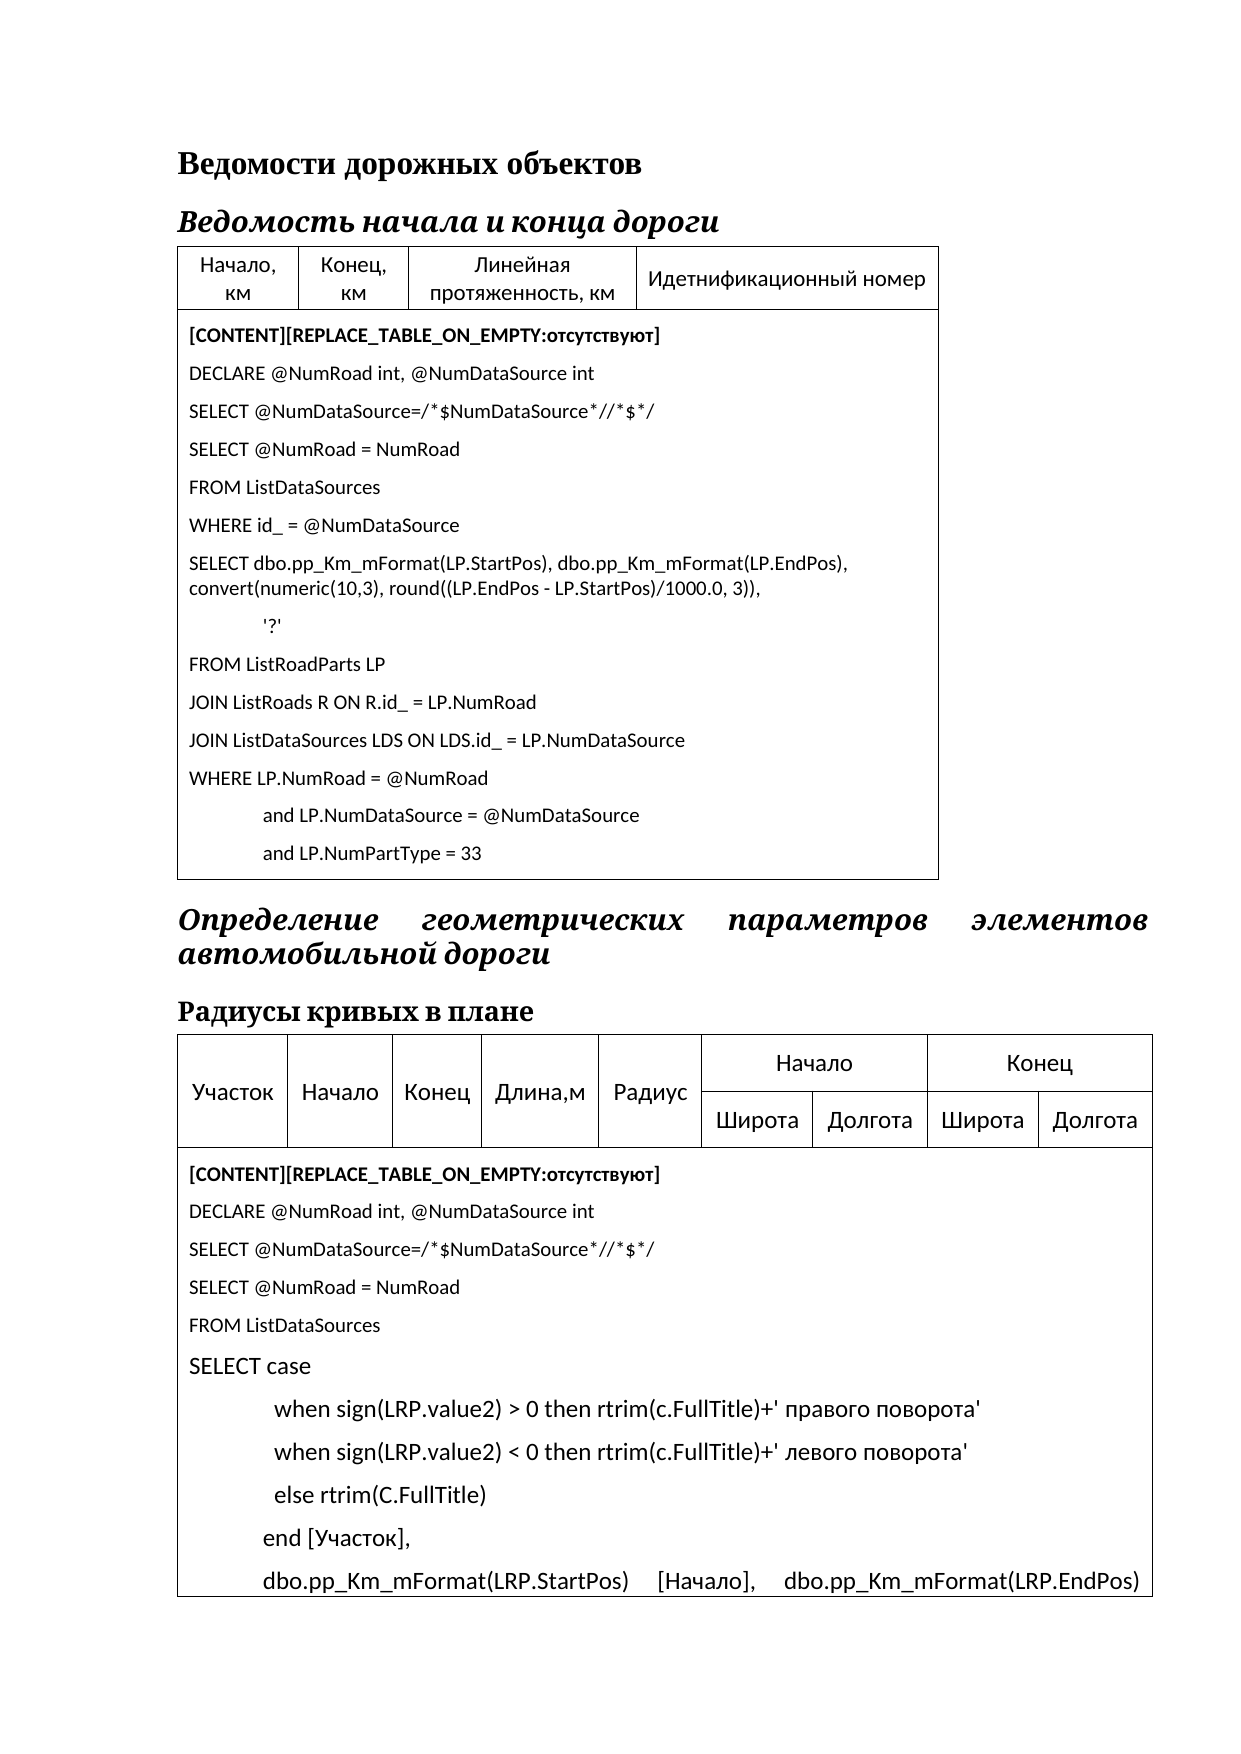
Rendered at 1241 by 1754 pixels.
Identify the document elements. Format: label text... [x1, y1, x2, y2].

table_cell Широта [928, 1092, 1038, 1147]
table_cell Долгота [813, 1092, 927, 1147]
subtitle Ведомости дорожных объектов [177, 143, 1152, 181]
table_header Участок [178, 1035, 287, 1147]
table_cell Долгота [1039, 1092, 1152, 1147]
table_header Радиус [599, 1035, 701, 1147]
subtitle Ведомость начала и конца дороги [177, 206, 1152, 240]
subtitle Определение геометрических параметров элементов автомобильной дороги [177, 904, 1152, 972]
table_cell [178, 1148, 1152, 1596]
table_header Идетнификационный номер [637, 247, 938, 309]
table_cell [CONTENT][REPLACE_TABLE_ON_EMPTY:отсутствуют] DECLARE @NumRoad int, @NumDataSource int SELECT @NumDataSource=/*$NumDataSource*//*$*/ SELECT @NumRoad = NumRoad FROM ListDataSources WHERE id_ = @NumDataSource SELECT dbo.pp_Km_mFormat(LP.StartPos), dbo.pp_Km_mFormat(LP.EndPos), convert(numeric(10,3), round((LP.EndPos - LP.StartPos)/1000.0, 3)), '?' FROM ListRoadParts LP JOIN ListRoads R ON R.id_ = LP.NumRoad JOIN ListDataSources LDS ON LDS.id_ = LP.NumDataSource WHERE LP.NumRoad = @NumRoad and LP.NumDataSource = @NumDataSource and LP.NumPartType = 33 [178, 310, 938, 878]
table_header Конец, км [299, 247, 408, 309]
table_header Начало, км [178, 247, 298, 309]
table_header Линейная протяженность, км [409, 247, 636, 309]
subtitle Радиусы кривых в плане [177, 997, 1152, 1028]
table_cell Широта [702, 1092, 812, 1147]
table_header Начало [288, 1035, 392, 1147]
table_header Конец [393, 1035, 481, 1147]
table_header Конец [928, 1035, 1152, 1091]
table_header Длина,м [482, 1035, 598, 1147]
table_header Начало [702, 1035, 927, 1091]
